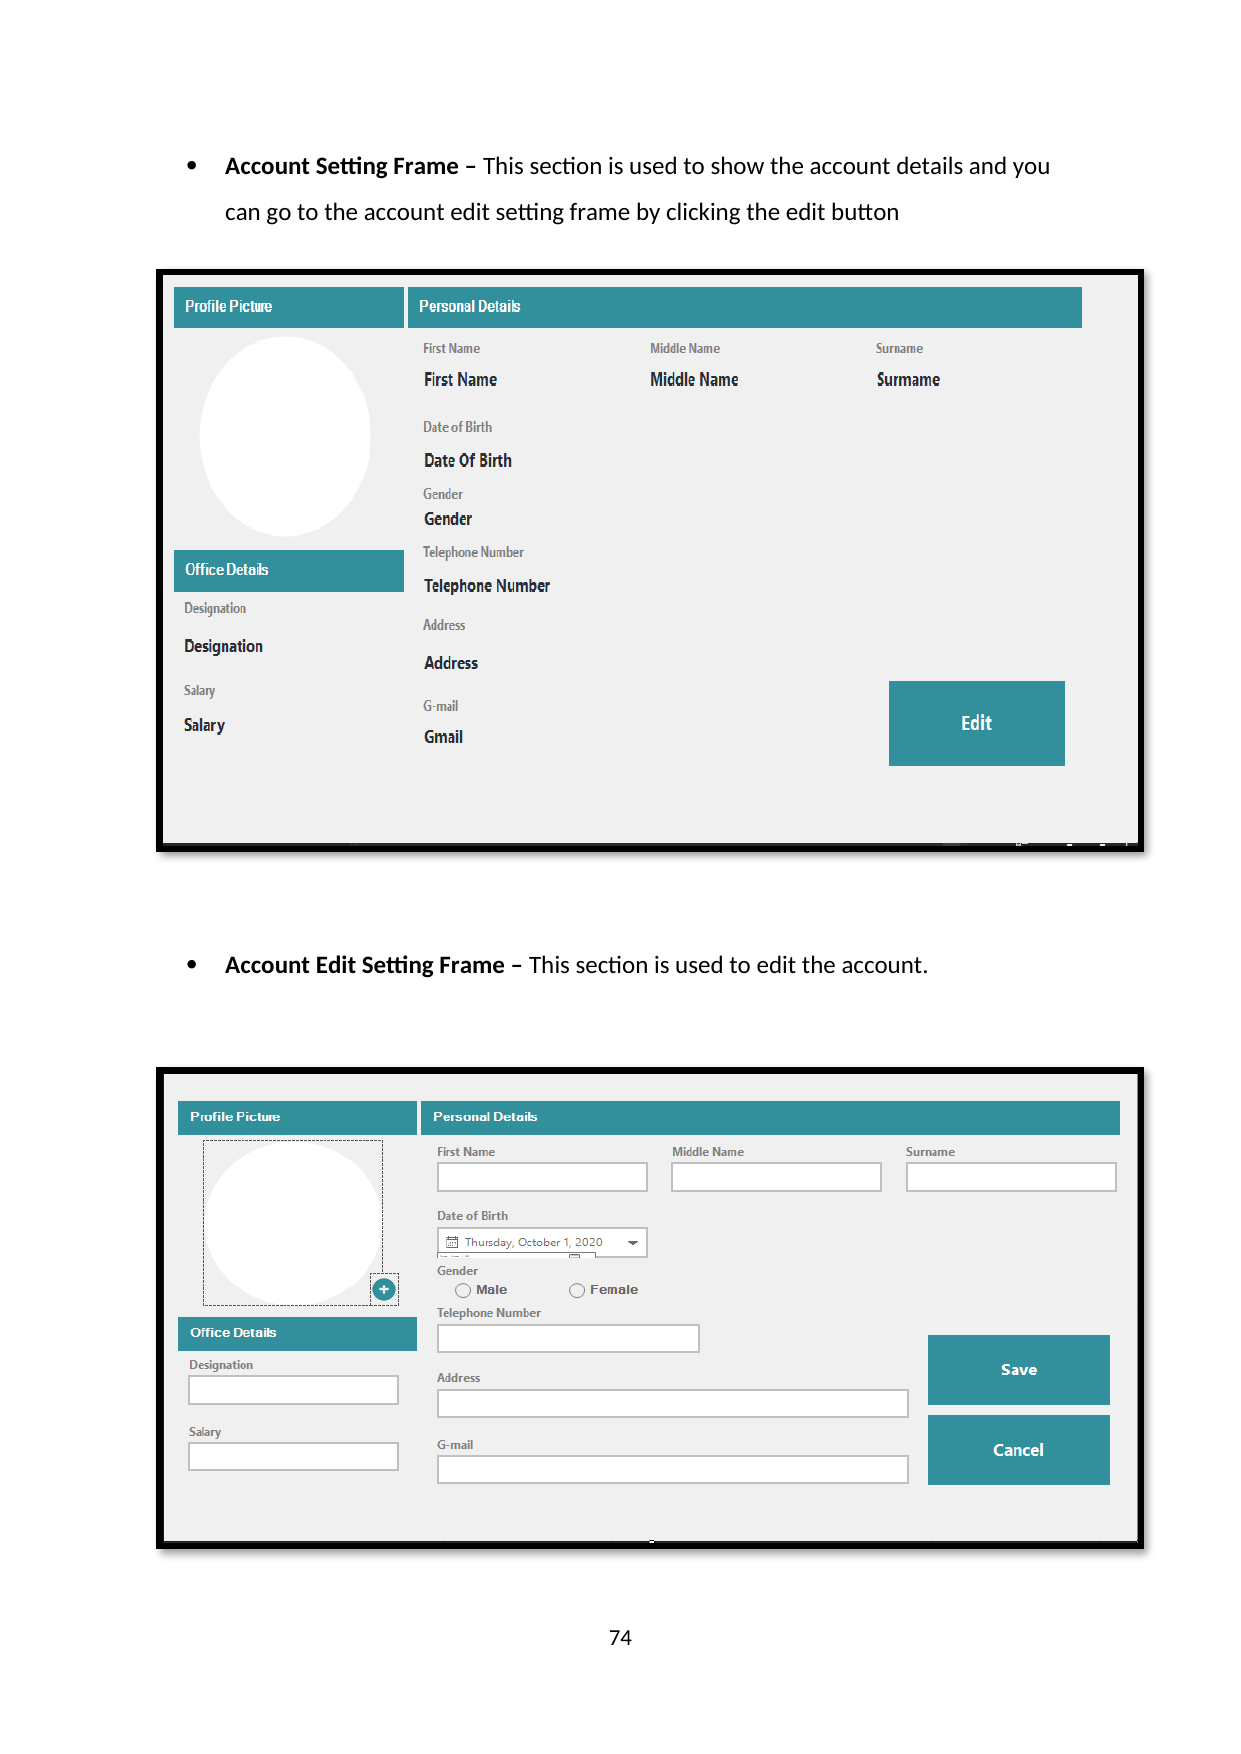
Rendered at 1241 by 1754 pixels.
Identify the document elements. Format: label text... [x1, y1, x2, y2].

list Account Edit Setting Frame – This section is used to edit the account. [187, 949, 1090, 980]
list Account Setting Frame – This section is used to show the account details and you can go to the account edit setting frame by clicking the edit button [187, 150, 1090, 226]
picture [163, 275, 1138, 846]
picture [163, 1074, 1138, 1543]
